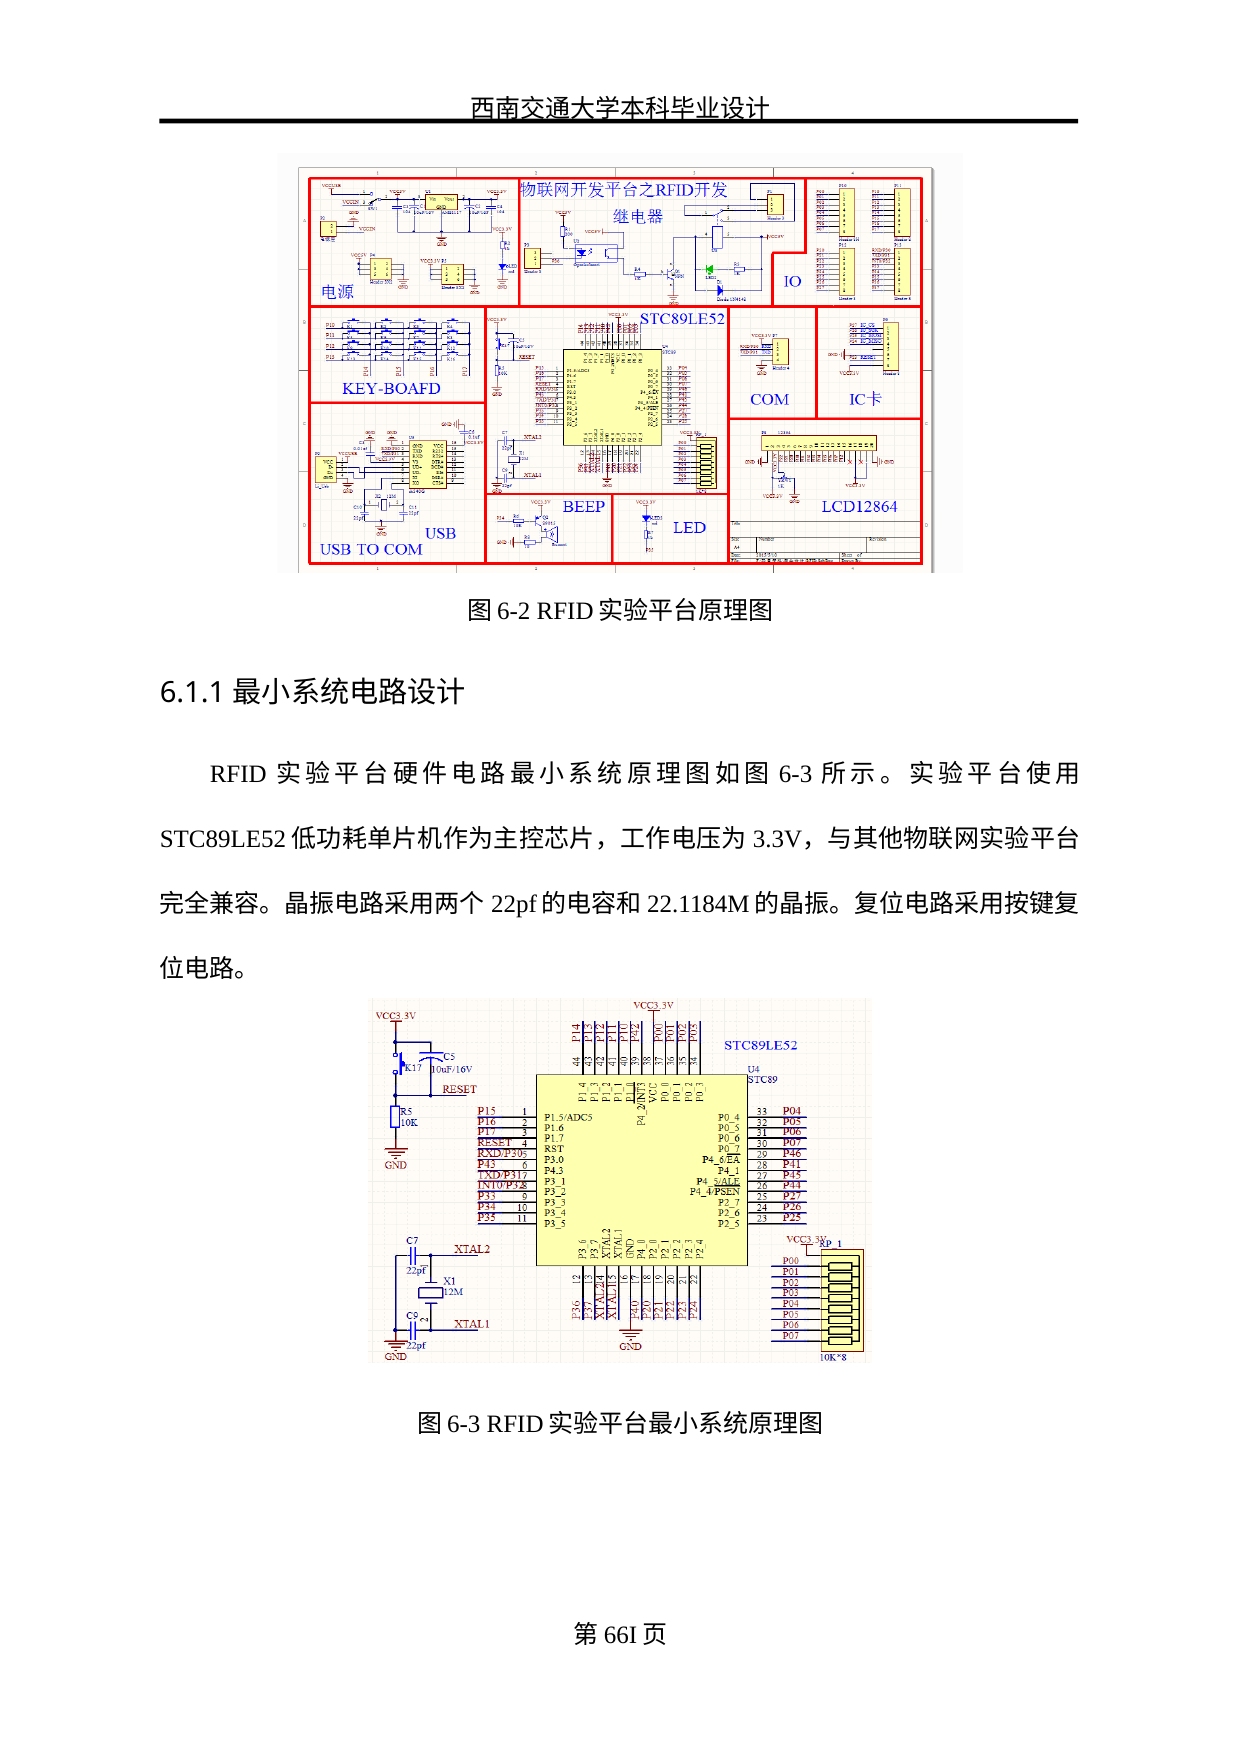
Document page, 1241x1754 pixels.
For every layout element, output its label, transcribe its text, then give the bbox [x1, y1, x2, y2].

text 6.1.1 最小系统电路设计 [159, 657, 1081, 722]
picture [368, 998, 873, 1363]
text RFID实验平台硬件电路最小系统原理图如图6-3所示。实验平台使用STC89LE52低功耗单片机作为主控芯片，工作电压为3.3V，与其他物联网实验平台完全兼容。晶振电路采用两个22pf的电容和22.1184M的晶振。复位电路采用按键复位电路。 [159, 739, 1081, 999]
picture [277, 153, 963, 573]
text 图6-3 RFID实验平台最小系统原理图 [159, 1389, 1081, 1454]
text 图6-2 RFID实验平台原理图 [159, 576, 1081, 641]
